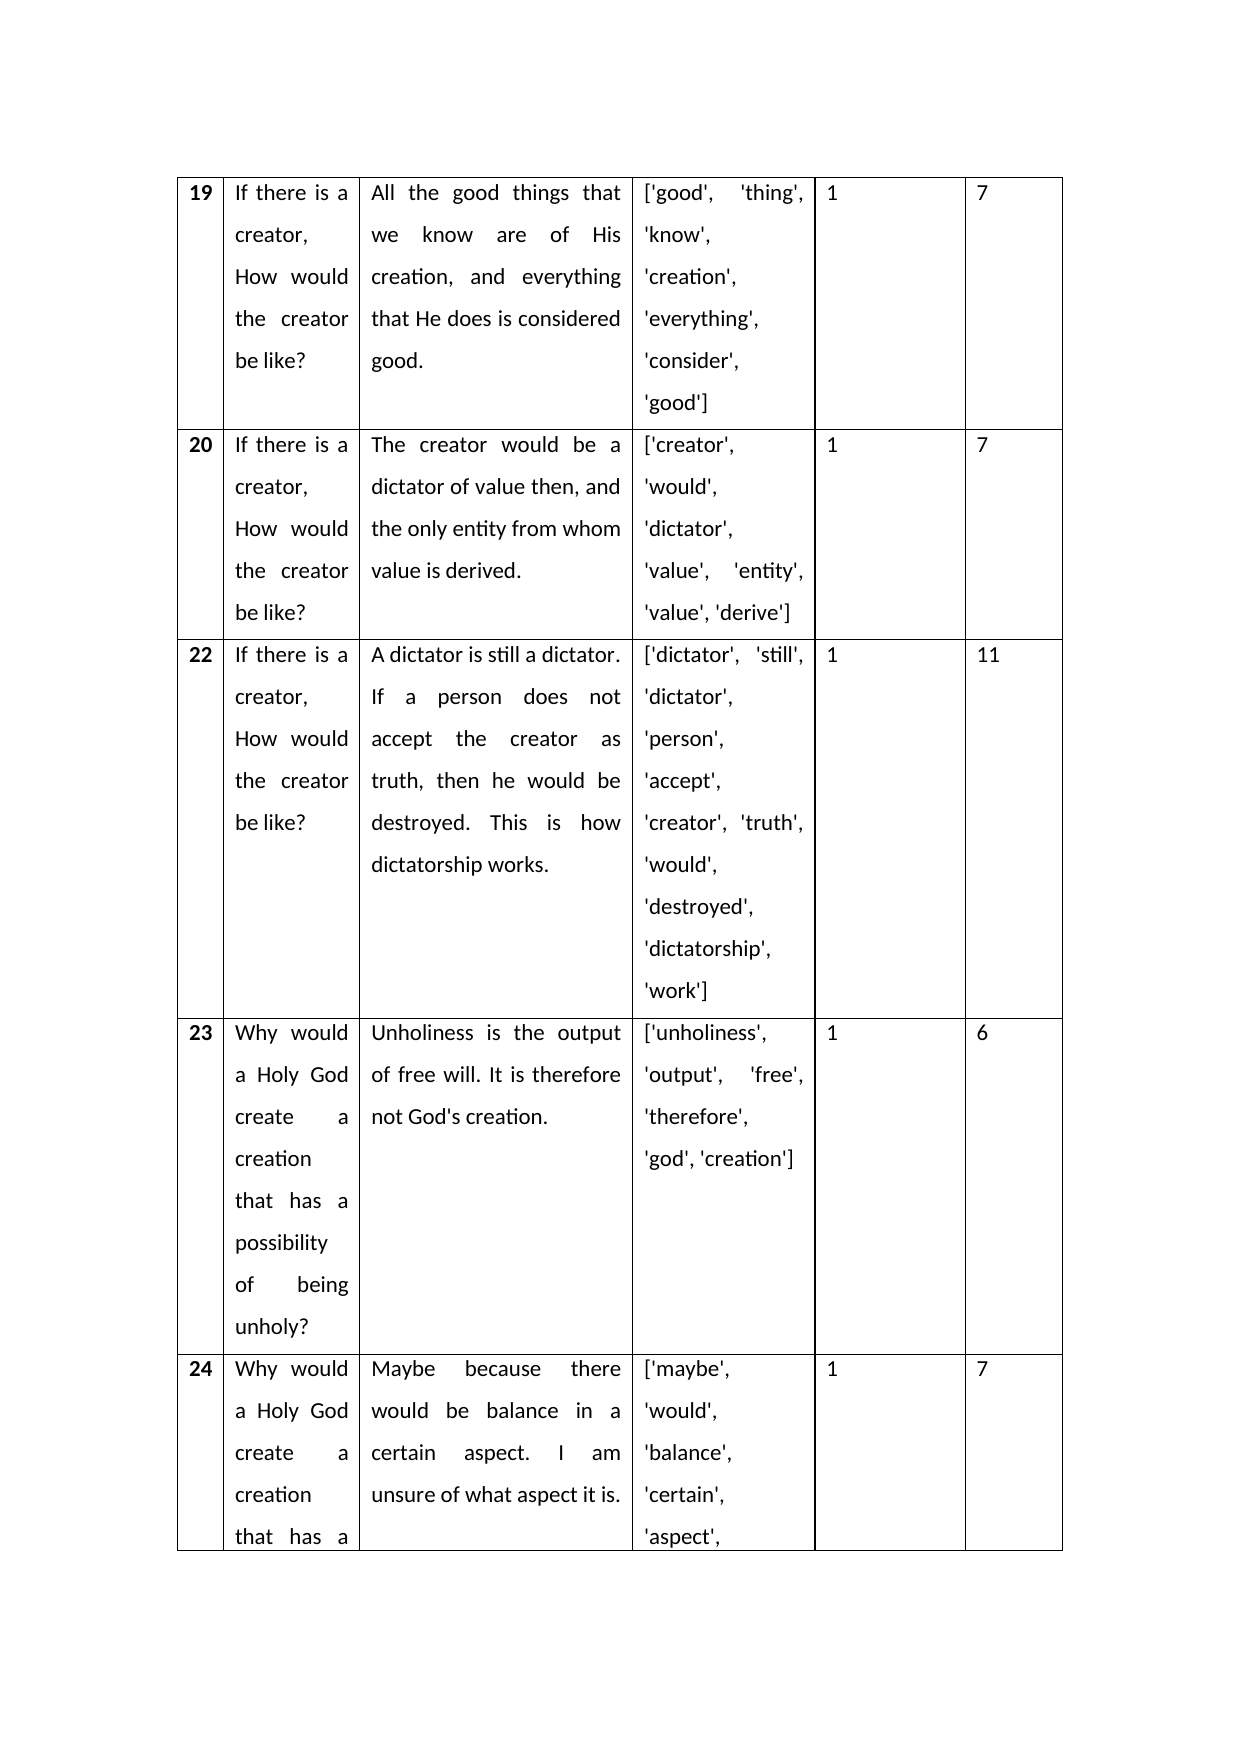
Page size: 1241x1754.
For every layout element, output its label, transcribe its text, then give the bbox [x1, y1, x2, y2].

table_cell ['creator', 'would', 'dictator', 'value', 'entity', 'value', 'derive'] [633, 430, 814, 639]
table_cell Why would a Holy God create a creation that has a possibility of being unholy? [224, 1019, 359, 1353]
table_cell ['dictator', 'still', 'dictator', 'person', 'accept', 'creator', 'truth', 'would', 'destroyed', 'dictatorship', 'work'] [633, 640, 814, 1017]
table_cell 22 [178, 640, 223, 1017]
table_cell 23 [178, 1019, 223, 1353]
table_cell 1 [816, 1355, 965, 1550]
table_cell All the good things that we know are of His creation, and everything that He does is considered good. [360, 178, 632, 429]
table_cell Unholiness is the output of free will. It is therefore not God's creation. [360, 1019, 632, 1353]
table_cell 19 [178, 178, 223, 429]
table_cell If there is a creator, How would the creator be like? [224, 178, 359, 429]
table_cell 7 [966, 178, 1062, 429]
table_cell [224, 1355, 359, 1550]
table_cell The creator would be a dictator of value then, and the only entity from whom value is derived. [360, 430, 632, 639]
table_cell 1 [816, 178, 965, 429]
table_cell 7 [966, 1355, 1062, 1550]
table_cell 6 [966, 1019, 1062, 1353]
table_cell 1 [816, 430, 965, 639]
table_cell 20 [178, 430, 223, 639]
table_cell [360, 1355, 632, 1550]
table_cell If there is a creator, How would the creator be like? [224, 640, 359, 1017]
table_cell A dictator is still a dictator. If a person does not accept the creator as truth, then he would be destroyed. This is how dictatorship works. [360, 640, 632, 1017]
table_cell 1 [816, 640, 965, 1017]
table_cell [633, 1355, 814, 1550]
table_cell 24 [178, 1355, 223, 1550]
table_cell If there is a creator, How would the creator be like? [224, 430, 359, 639]
table_cell ['good', 'thing', 'know', 'creation', 'everything', 'consider', 'good'] [633, 178, 814, 429]
table_cell 1 [816, 1019, 965, 1353]
table_cell ['unholiness', 'output', 'free', 'therefore', 'god', 'creation'] [633, 1019, 814, 1353]
table_cell 11 [966, 640, 1062, 1017]
table_cell 7 [966, 430, 1062, 639]
